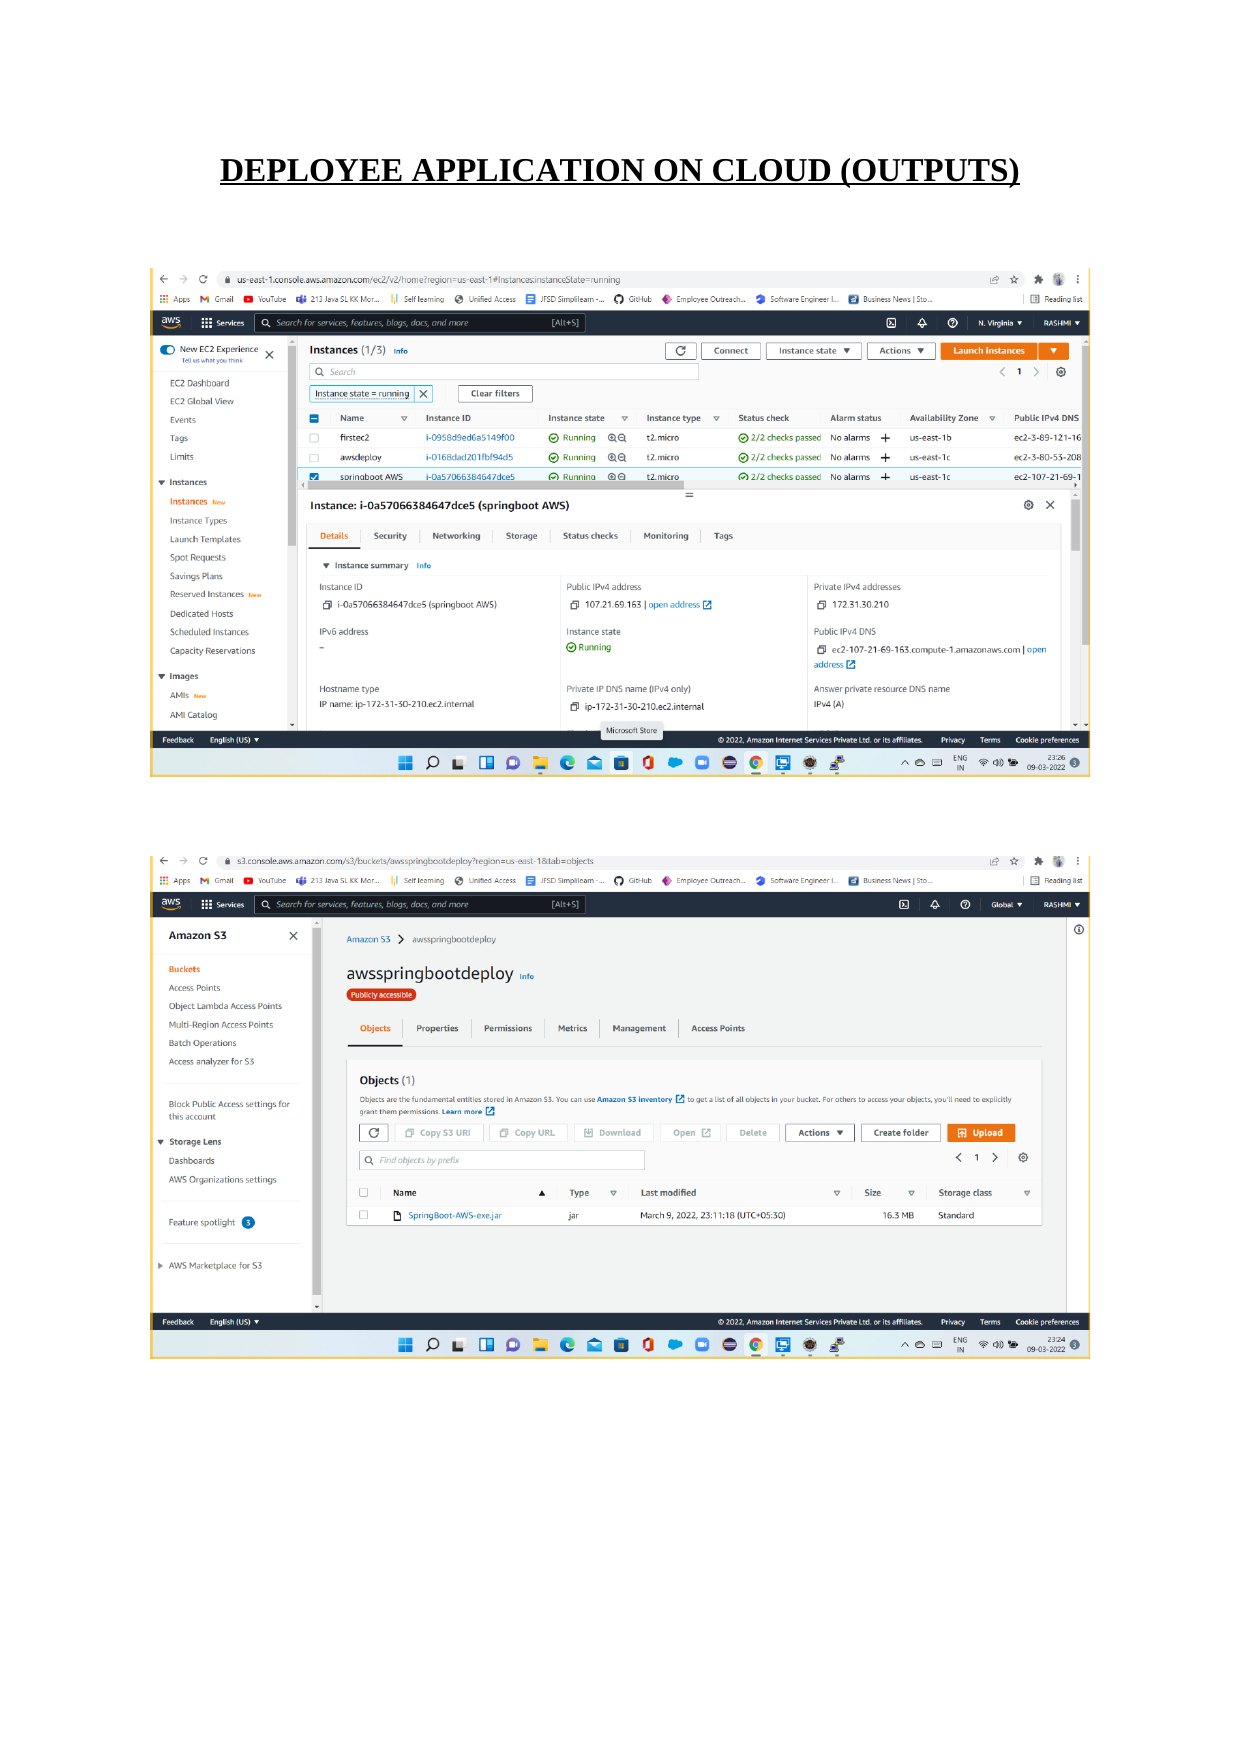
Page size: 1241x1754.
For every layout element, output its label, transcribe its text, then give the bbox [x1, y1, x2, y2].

picture [150, 268, 1091, 777]
picture [150, 856, 1091, 1359]
text DEPLOYEE APPLICATION ON CLOUD (OUTPUTS) [150, 150, 1090, 188]
